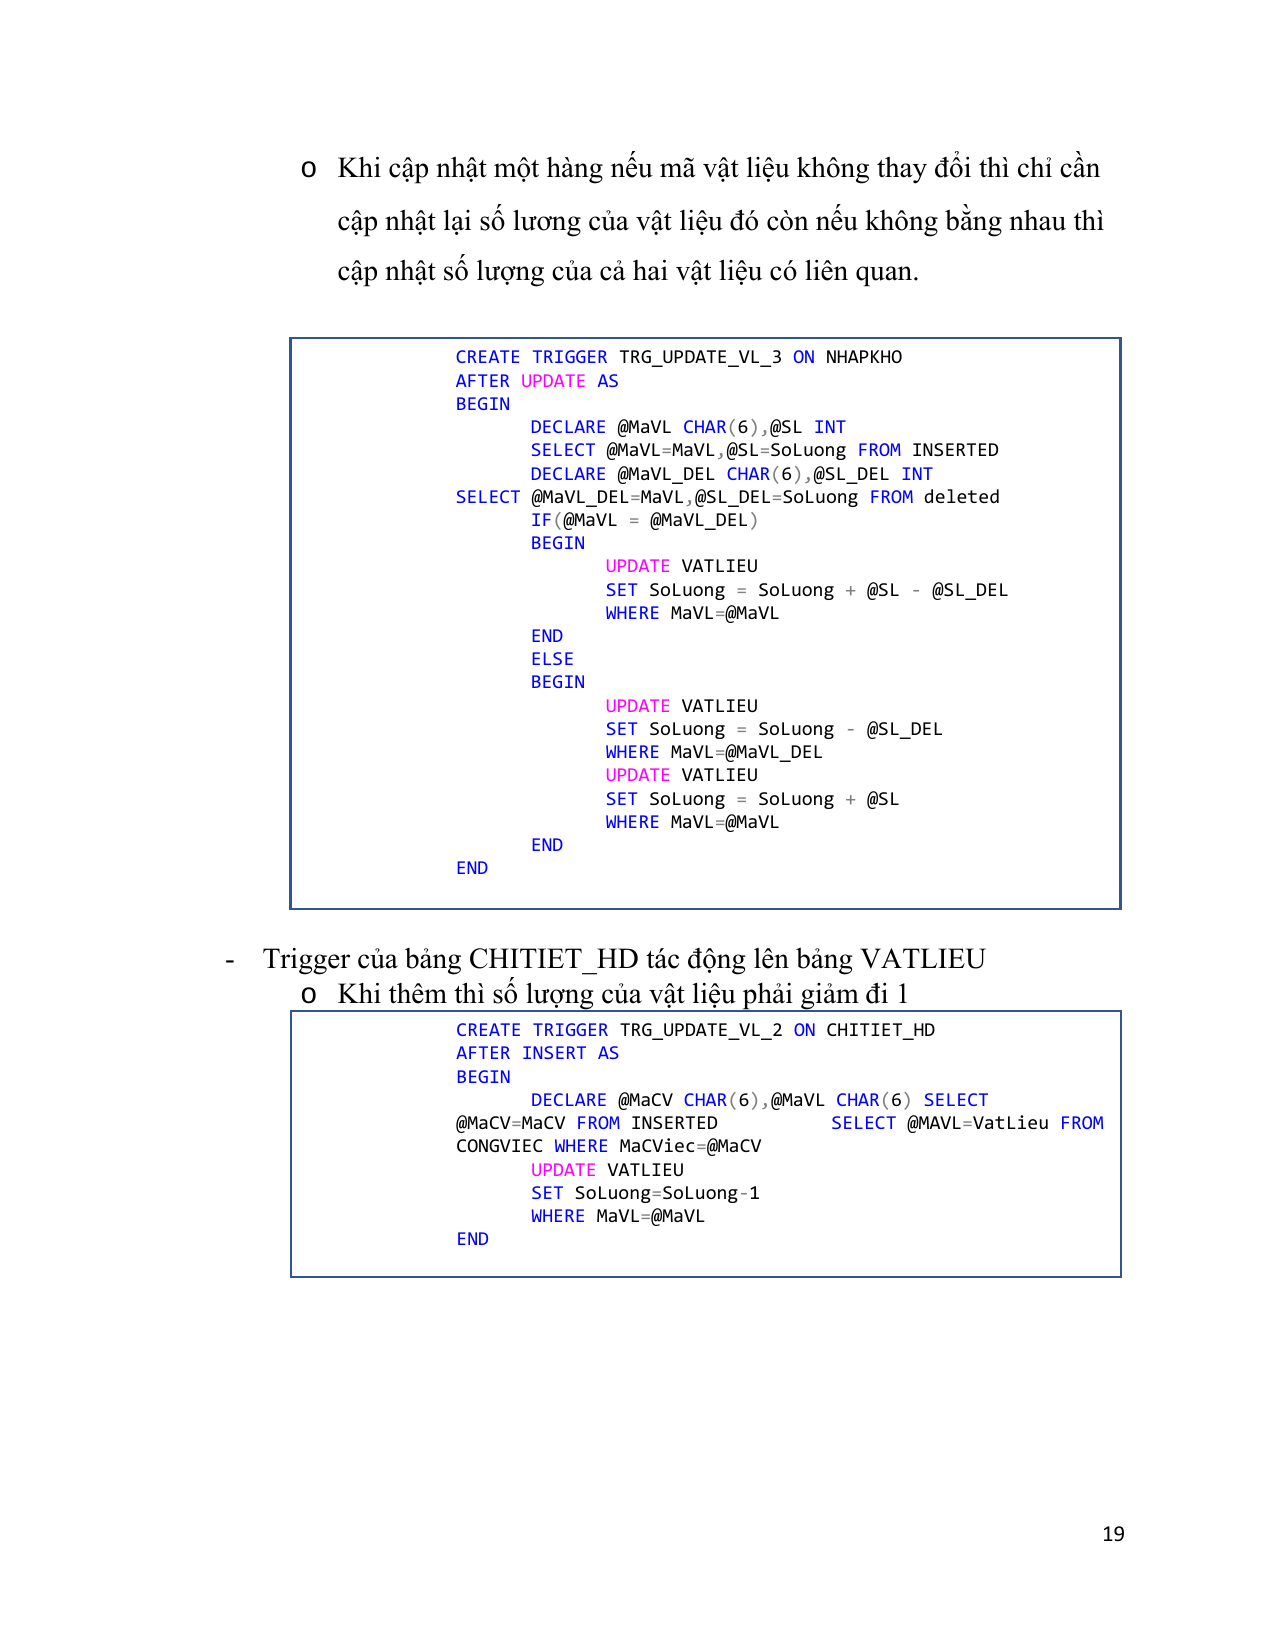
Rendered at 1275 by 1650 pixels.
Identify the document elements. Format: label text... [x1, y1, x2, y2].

list Khi thêm thì số lượng của vật liệu phải giảm đi 1 [300, 976, 1125, 1012]
list Trigger của bảng CHITIET_HD tác động lên bảng VATLIEU [225, 941, 1125, 974]
list Khi cập nhật một hàng nếu mã vật liệu không thay đổi thì chỉ cần cập nhật lại số lương của vật liệu đó còn nếu không bằng nhau thì cập nhật số lượng của cả hai vật liệu có liên quan. [300, 150, 1125, 287]
